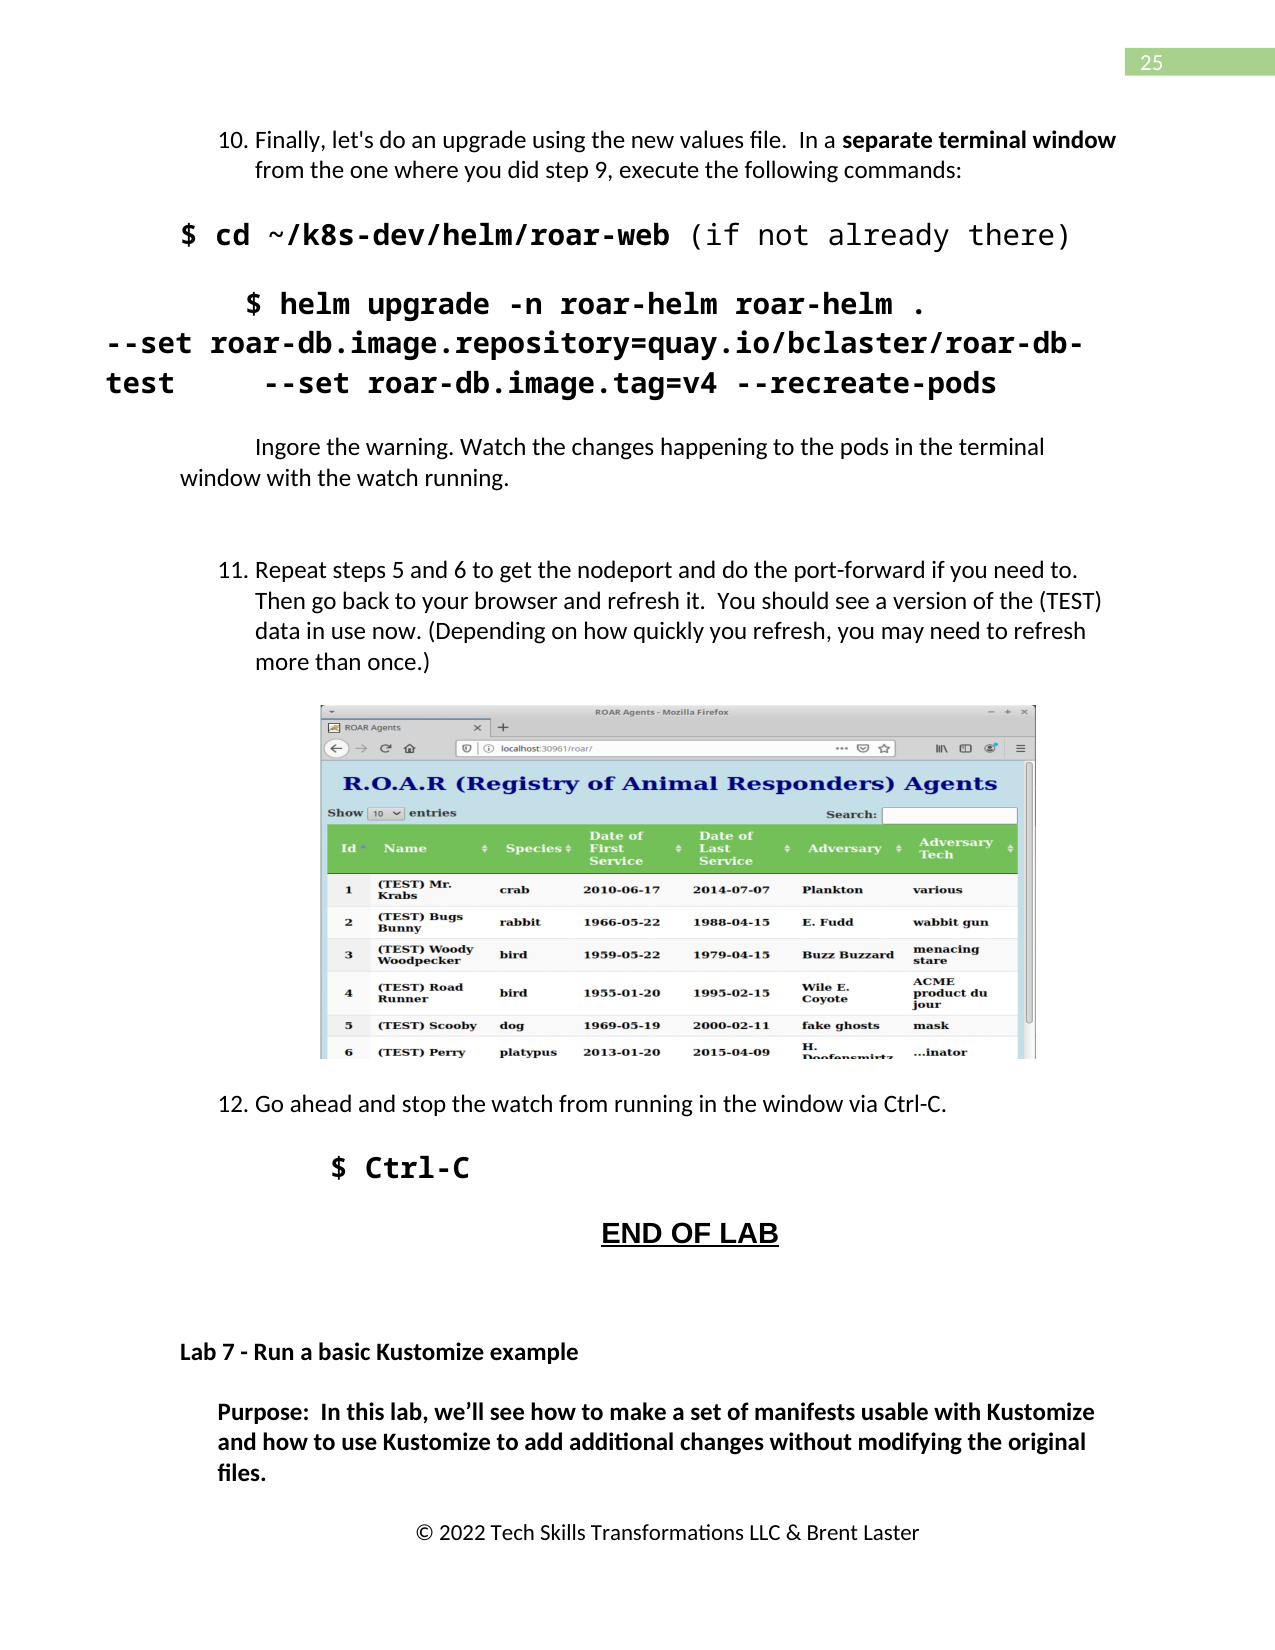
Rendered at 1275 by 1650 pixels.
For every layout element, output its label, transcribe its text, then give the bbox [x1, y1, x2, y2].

picture [320, 705, 1036, 1059]
text Lab 7 - Run a basic Kustomize example [180, 1336, 1125, 1367]
text Ingore the warning. Watch the changes happening to the pods in the terminal window with the watch running. [180, 431, 1125, 492]
list Repeat steps 5 and 6 to get the nodeport and do the port-forward if you need to. Then go back to your browser and refresh it. You should see a version of the (TEST) data in use now. (Depending on how quickly you refresh, you may need to refresh more than once.) [217, 554, 1125, 676]
text $ Ctrl-C [330, 1147, 1125, 1187]
text END OF LAB [255, 1216, 1125, 1250]
list Go ahead and stop the watch from running in the window via Ctrl-C. [217, 1088, 1125, 1118]
text $ cd ~/k8s-dev/helm/roar-web (if not already there) [180, 214, 1125, 254]
text $ helm upgrade -n roar-helm roar-helm . --set roar-db.image.repository=quay.io/bclaster/roar-db-test --set roar-db.image.tag=v4 --recreate-pods [105, 283, 1125, 402]
list Finally, let's do an upgrade using the new values file. In a separate terminal window from the one where you did step 9, execute the following commands: [217, 124, 1125, 185]
text Purpose: In this lab, we’ll see how to make a set of manifests usable with Kustomize and how to use Kustomize to add additional changes without modifying the original files. [217, 1396, 1125, 1487]
